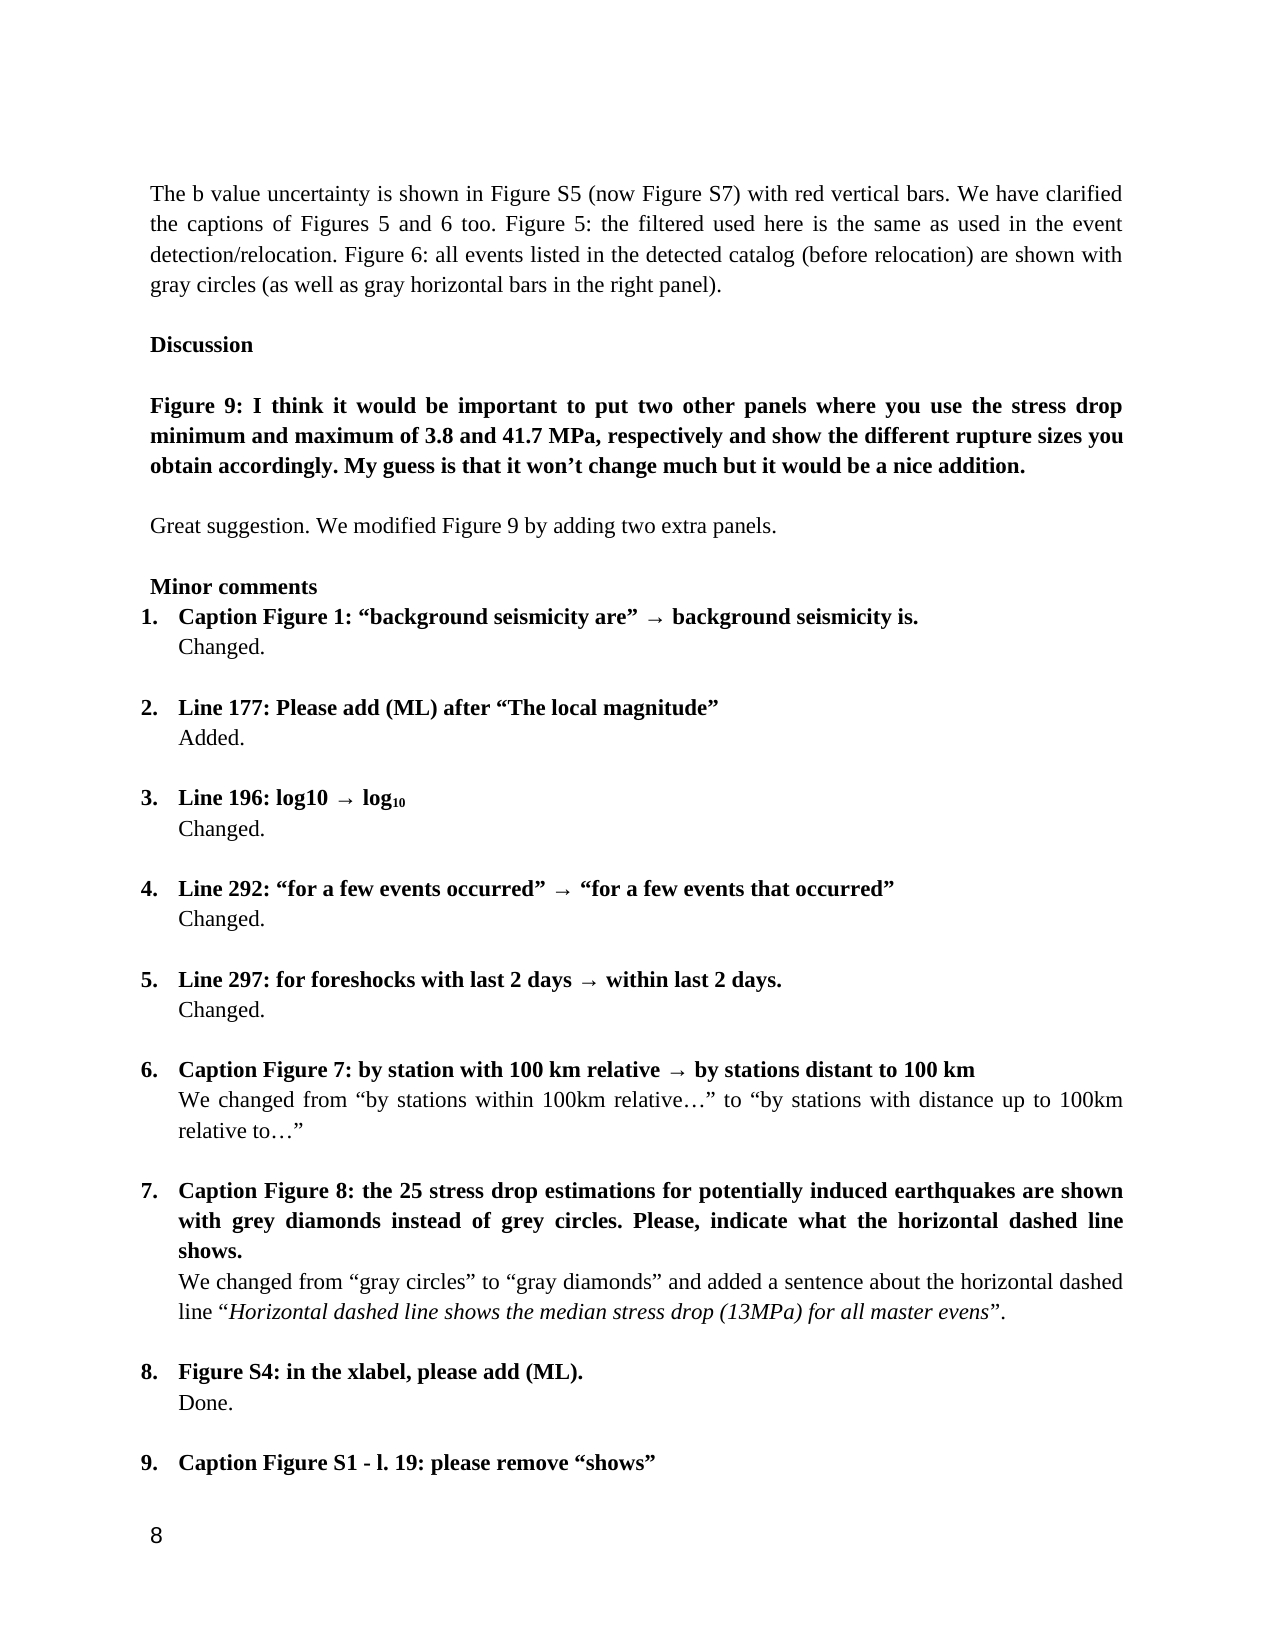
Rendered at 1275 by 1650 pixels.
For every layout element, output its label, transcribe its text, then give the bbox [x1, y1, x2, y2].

list Caption Figure 7: by station with 100 km relative → by stations distant to 100 km [141, 1056, 1125, 1083]
text Added. [178, 724, 1125, 750]
text Changed. [178, 996, 1125, 1022]
text Discussion [150, 331, 1125, 358]
text Figure 9: I think it would be important to put two other panels where you use the stress drop minimum and maximum of 3.8 and 41.7 MPa, respectively and show the different rupture sizes you obtain accordingly. My guess is that it won’t change much but it would be a nice addition. [150, 392, 1125, 478]
list Line 177: Please add (ML) after “The local magnitude” [141, 694, 1125, 720]
text Minor comments [150, 573, 1125, 599]
list Figure S4: in the xlabel, please add (ML). [141, 1358, 1125, 1385]
list Line 196: log10 → log10 [141, 784, 1125, 811]
list Line 292: “for a few events occurred” → “for a few events that occurred” [141, 875, 1125, 901]
text The b value uncertainty is shown in Figure S5 (now Figure S7) with red vertical bars. We have clarified the captions of Figures 5 and 6 too. Figure 5: the filtered used here is the same as used in the event detection/relocation. Figure 6: all events listed in the detected catalog (before relocation) are shown with gray circles (as well as gray horizontal bars in the right panel). [150, 180, 1125, 297]
list Line 297: for foreshocks with last 2 days → within last 2 days. [141, 966, 1125, 992]
text Great suggestion. We modified Figure 9 by adding two extra panels. [150, 512, 1125, 539]
text Changed. [178, 633, 1125, 660]
text Done. [178, 1388, 1125, 1415]
list Caption Figure S1 - l. 19: please remove “shows” [141, 1449, 1125, 1475]
text Changed. [178, 905, 1125, 932]
text We changed from “by stations within 100km relative…” to “by stations with distance up to 100km relative to…” [178, 1086, 1125, 1143]
text Changed. [178, 814, 1125, 841]
list Caption Figure 1: “background seismicity are” → background seismicity is. [141, 603, 1125, 629]
list Caption Figure 8: the 25 stress drop estimations for potentially induced earthquakes are shown with grey diamonds instead of grey circles. Please, indicate what the horizontal dashed line shows. [141, 1177, 1125, 1264]
text We changed from “gray circles” to “gray diamonds” and added a sentence about the horizontal dashed line “Horizontal dashed line shows the median stress drop (13MPa) for all master evens”. [178, 1268, 1125, 1324]
